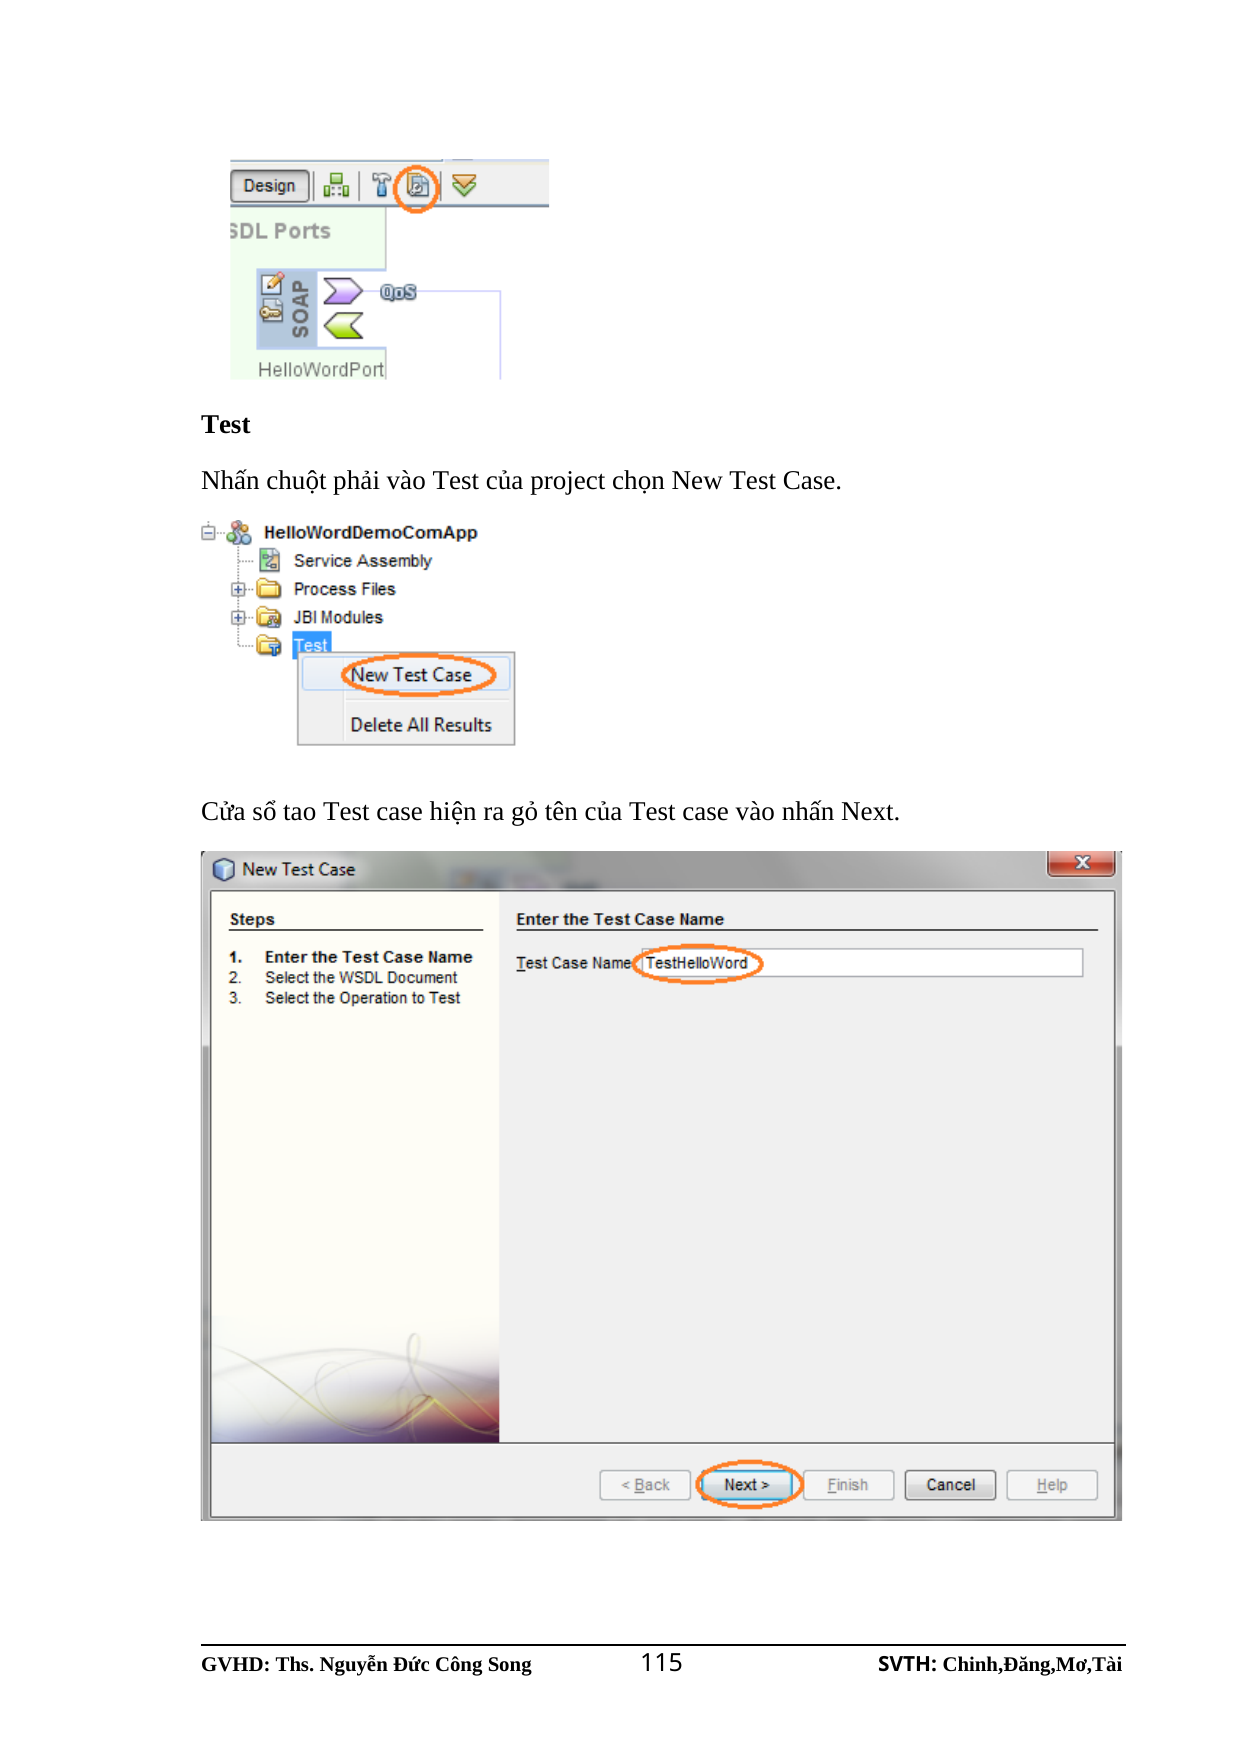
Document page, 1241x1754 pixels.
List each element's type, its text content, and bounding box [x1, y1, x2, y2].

picture [200, 520, 568, 771]
picture [200, 851, 1123, 1521]
text Cửa sổ tao Test case hiện ra gỏ tên của Test case vào nhấn Next. [201, 795, 1122, 826]
text Nhấn chuột phải vào Test của project chọn New Test Case. [201, 464, 1122, 495]
picture [230, 159, 550, 383]
text Test [201, 408, 1122, 439]
